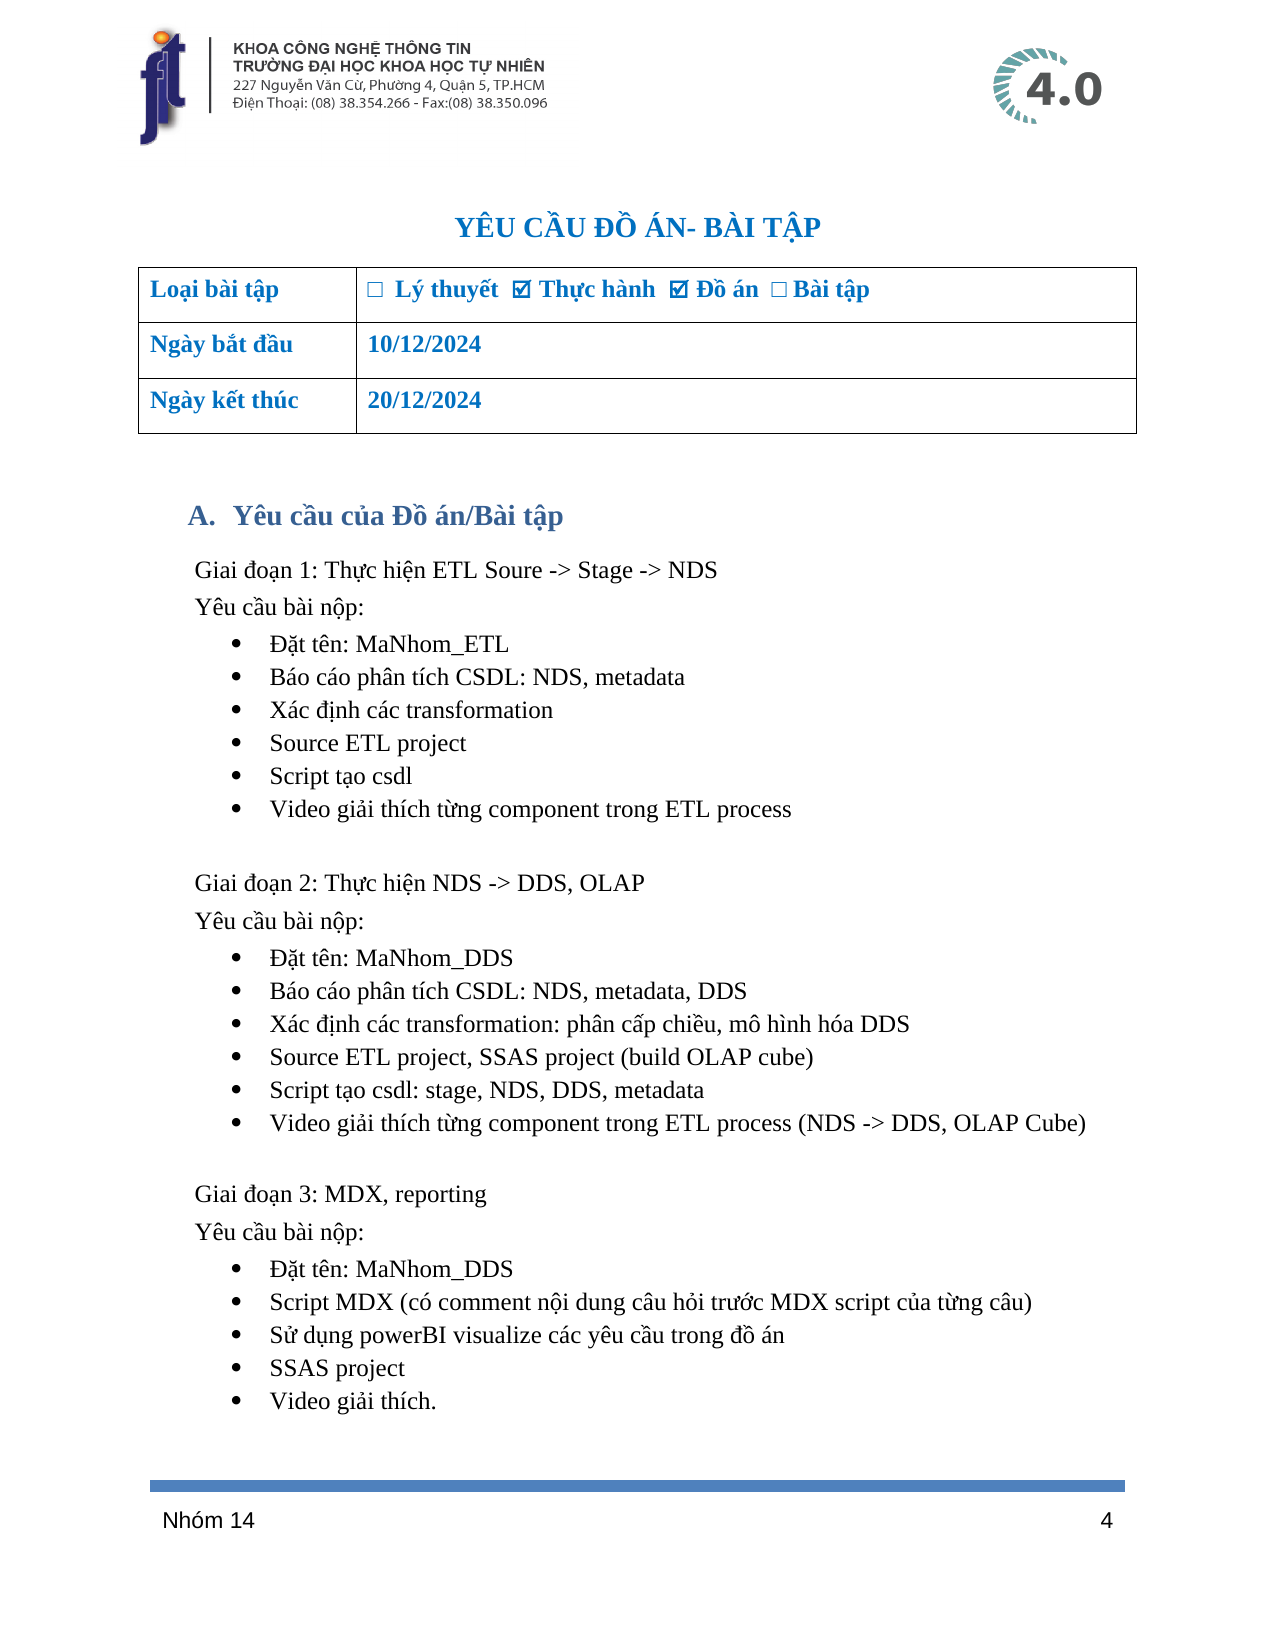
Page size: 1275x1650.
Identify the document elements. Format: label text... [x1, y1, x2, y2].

list Đặt tên: MaNhom_DDS [232, 1254, 1125, 1283]
list Source ETL project [232, 728, 1125, 757]
list Video giải thích từng component trong ETL process (NDS -> DDS, OLAP Cube) [232, 1108, 1125, 1137]
text Yêu cầu bài nộp: [194, 592, 1125, 621]
list Source ETL project, SSAS project (build OLAP cube) [232, 1042, 1125, 1071]
list Báo cáo phân tích CSDL: NDS, metadata, DDS [232, 976, 1125, 1005]
list Script tạo csdl [232, 761, 1125, 790]
list Báo cáo phân tích CSDL: NDS, metadata [232, 662, 1125, 691]
list Video giải thích. [232, 1386, 1125, 1415]
table_header Loại bài tập [139, 268, 356, 322]
picture [985, 41, 1108, 127]
text Giai đoạn 1: Thực hiện ETL Soure -> Stage -> NDS [194, 555, 1125, 583]
table_cell 10/12/2024 [357, 323, 1136, 378]
list Xác định các transformation [232, 695, 1125, 724]
table_cell Ngày kết thúc [139, 379, 356, 433]
list Xác định các transformation: phân cấp chiều, mô hình hóa DDS [232, 1009, 1125, 1038]
list Sử dụng powerBI visualize các yêu cầu trong đồ án [232, 1320, 1125, 1349]
text YÊU CẦU ĐỒ ÁN- BÀI TẬP [150, 210, 1125, 244]
table_header □ Lý thuyết Thực hành Đồ án □ Bài tập [357, 268, 1136, 322]
table_cell Ngày bắt đầu [139, 323, 356, 378]
list Đặt tên: MaNhom_DDS [232, 943, 1125, 972]
text Giai đoạn 2: Thực hiện NDS -> DDS, OLAP [194, 868, 1125, 897]
table_cell 20/12/2024 [357, 379, 1136, 433]
list Script tạo csdl: stage, NDS, DDS, metadata [232, 1075, 1125, 1104]
text Giai đoạn 3: MDX, reporting [194, 1179, 1125, 1208]
list Script MDX (có comment nội dung câu hỏi trước MDX script của từng câu) [232, 1287, 1125, 1316]
picture [117, 21, 580, 167]
text Yêu cầu bài nộp: [194, 1217, 1125, 1246]
text Yêu cầu bài nộp: [194, 906, 1125, 934]
subtitle Yêu cầu của Đồ án/Bài tập [187, 498, 1125, 532]
list Đặt tên: MaNhom_ETL [232, 629, 1125, 658]
list Video giải thích từng component trong ETL process [232, 794, 1125, 823]
list SSAS project [232, 1353, 1125, 1382]
